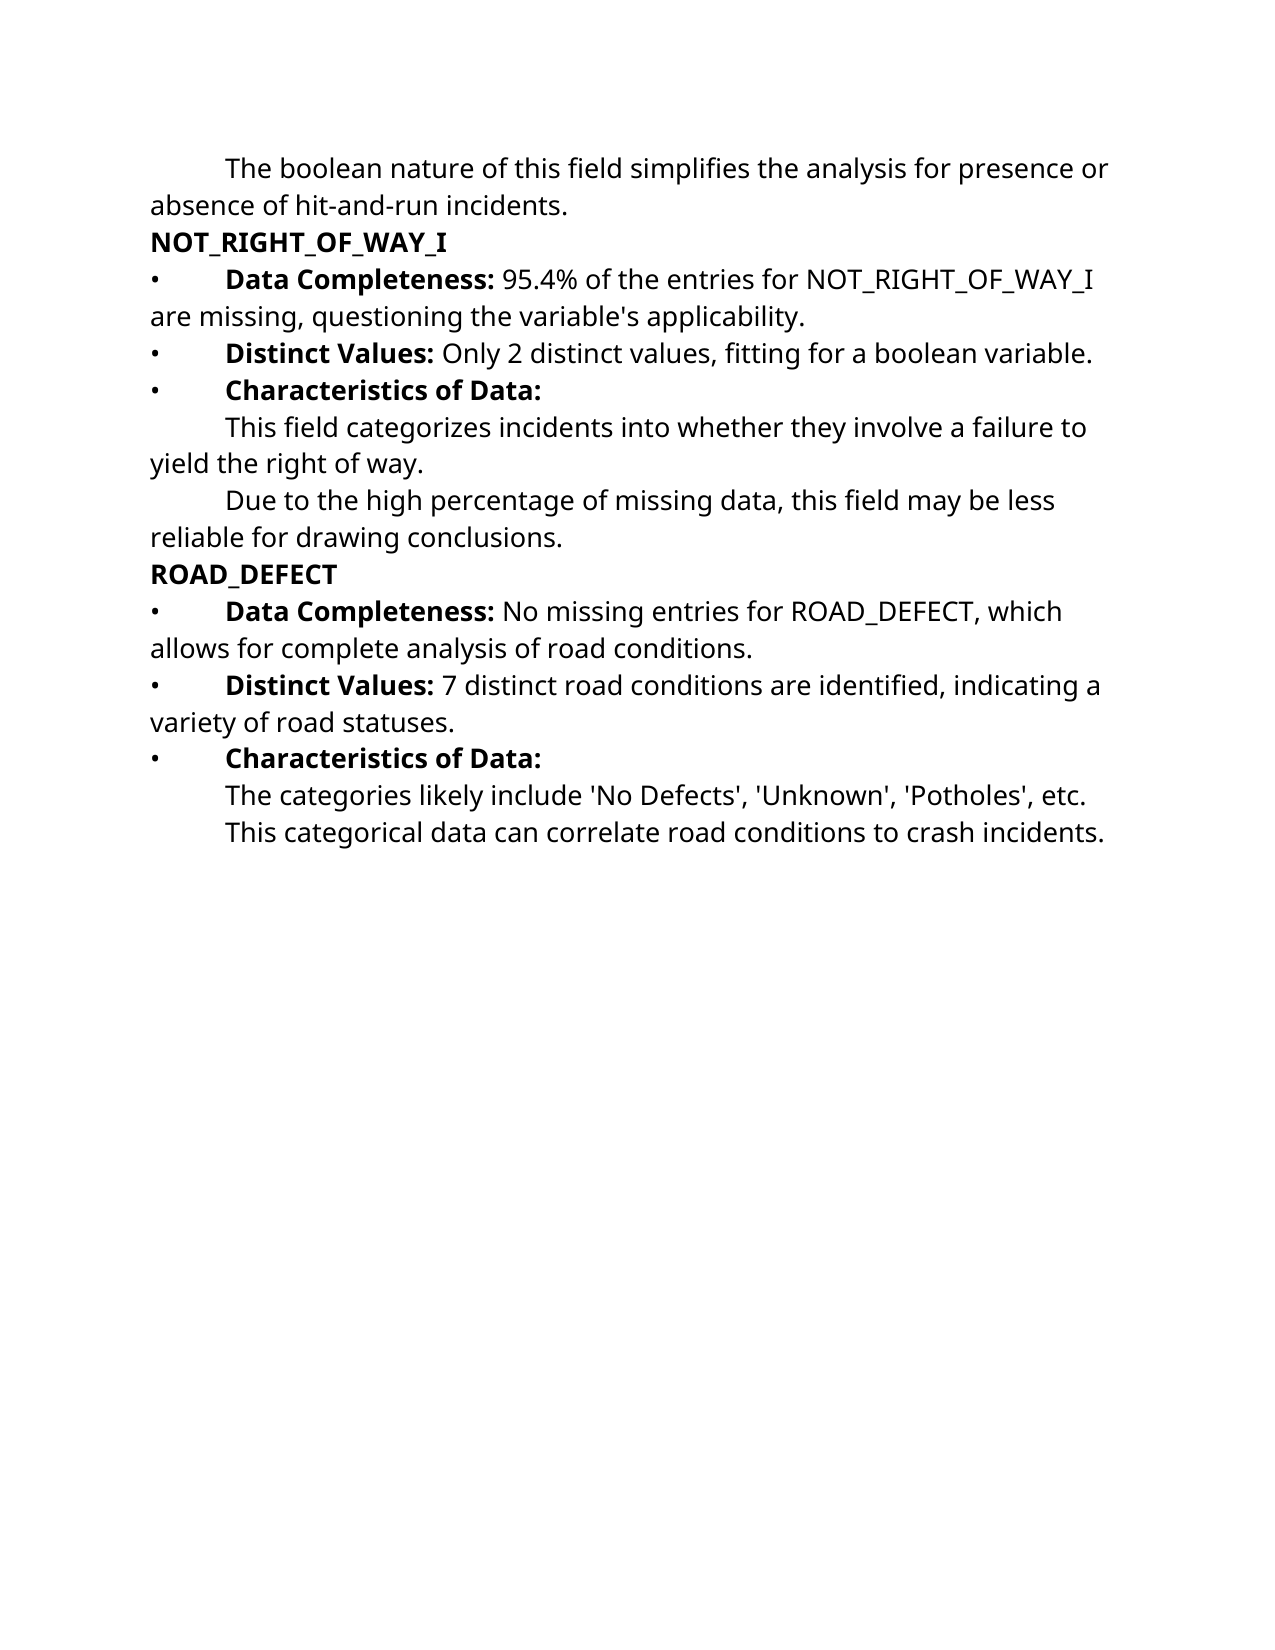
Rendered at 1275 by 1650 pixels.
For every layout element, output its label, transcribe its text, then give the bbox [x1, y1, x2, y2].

list Data Completeness: 95.4% of the entries for NOT_RIGHT_OF_WAY_I are missing, questioning the variable's applicability. [150, 261, 1125, 334]
list The categories likely include 'No Defects', 'Unknown', 'Potholes', etc. [150, 777, 1125, 814]
list The boolean nature of this field simplifies the analysis for presence or absence of hit-and-run incidents. [150, 150, 1125, 224]
list Data Completeness: No missing entries for ROAD_DEFECT, which allows for complete analysis of road conditions. [150, 592, 1125, 666]
list Distinct Values: 7 distinct road conditions are identified, indicating a variety of road statuses. [150, 666, 1125, 740]
list Distinct Values: Only 2 distinct values, fitting for a boolean variable. [150, 334, 1125, 371]
list This categorical data can correlate road conditions to crash incidents. [150, 814, 1125, 851]
list This field categorizes incidents into whether they involve a failure to yield the right of way. [150, 408, 1125, 482]
list Characteristics of Data: [150, 371, 1125, 408]
text ROAD_DEFECT [150, 556, 1125, 592]
text NOT_RIGHT_OF_WAY_I [150, 224, 1125, 261]
list Due to the high percentage of missing data, this field may be less reliable for drawing conclusions. [150, 482, 1125, 556]
list Characteristics of Data: [150, 740, 1125, 777]
